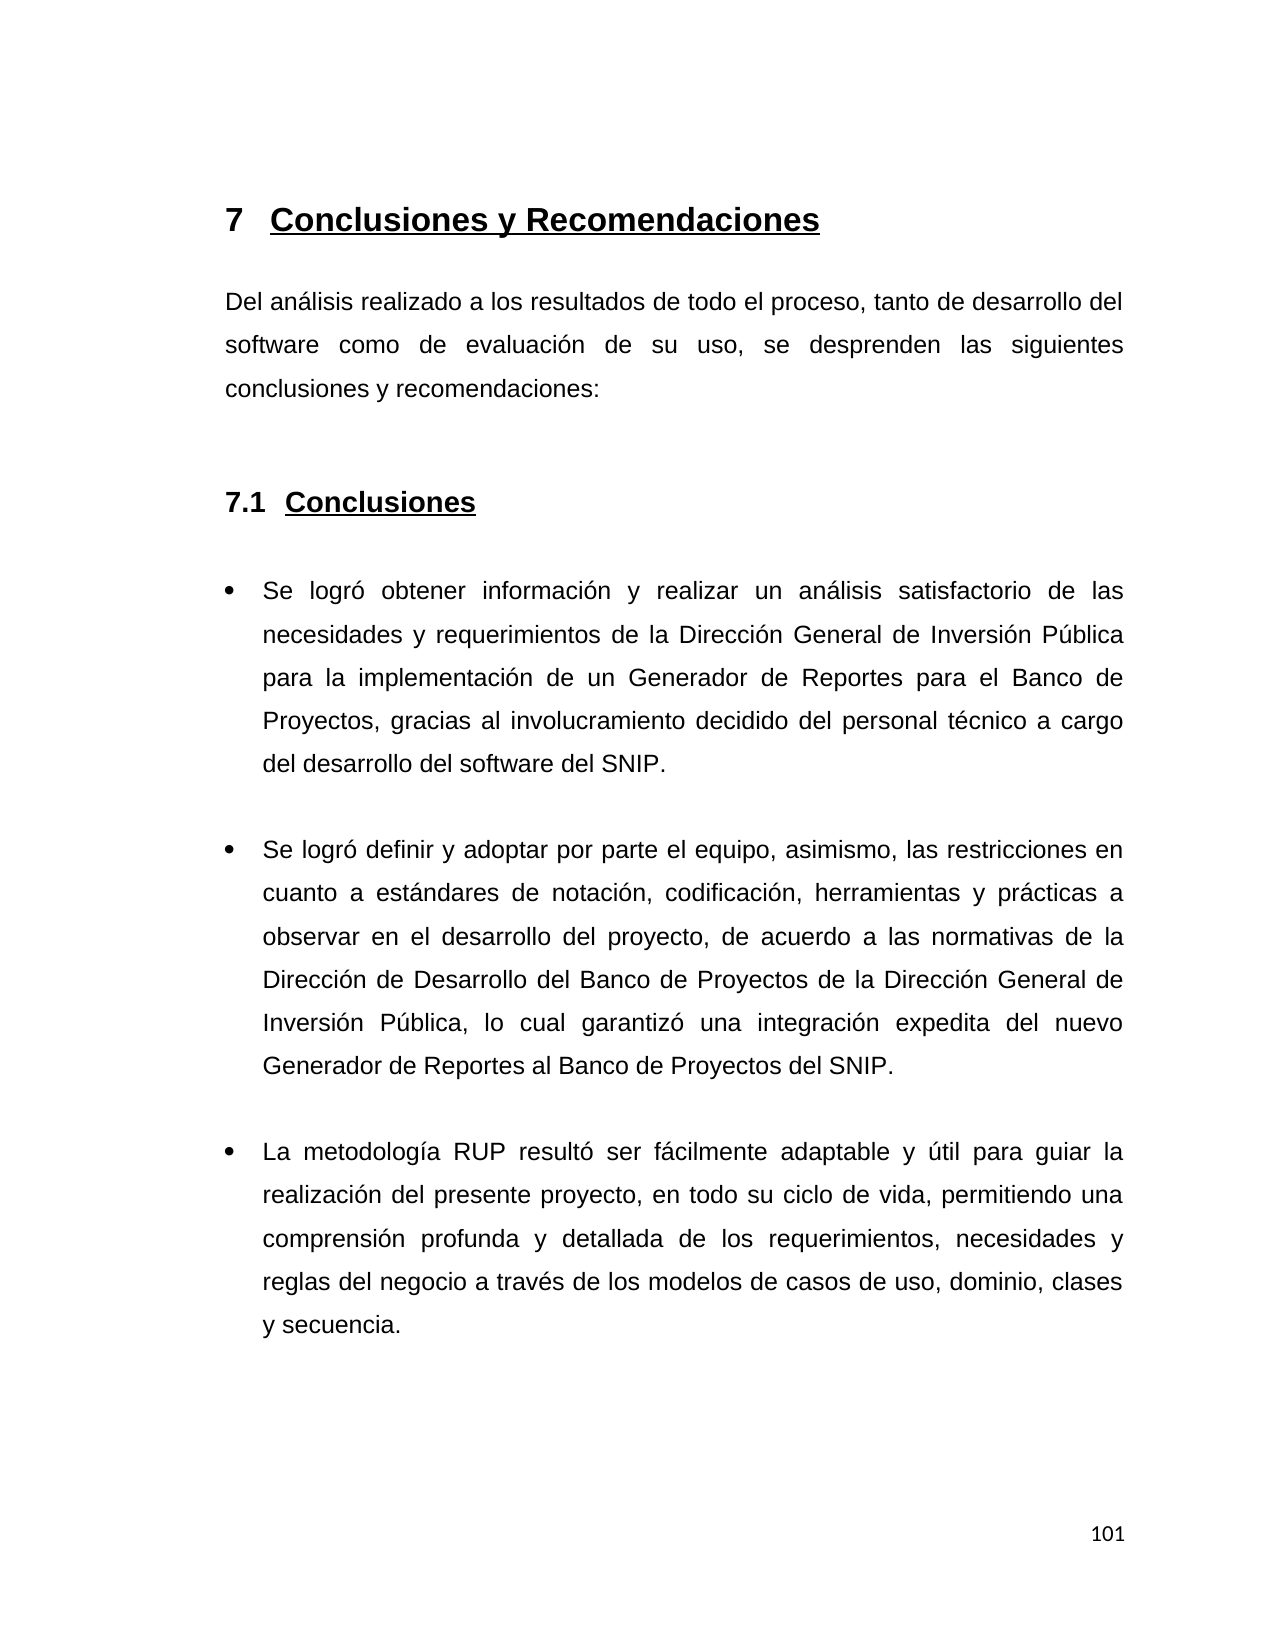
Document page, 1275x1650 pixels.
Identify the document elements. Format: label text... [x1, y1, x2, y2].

subtitle Conclusiones y Recomendaciones [225, 200, 1125, 238]
text Del análisis realizado a los resultados de todo el proceso, tanto de desarrollo del software como de evaluación de su uso, se desprenden las siguientes conclusiones y recomendaciones: [225, 287, 1125, 402]
list Se logró obtener información y realizar un análisis satisfactorio de las necesidades y requerimientos de la Dirección General de Inversión Pública para la implementación de un Generador de Reportes para el Banco de Proyectos, gracias al involucramiento decidido del personal técnico a cargo del desarrollo del software del SNIP. [225, 576, 1125, 778]
list La metodología RUP resultó ser fácilmente adaptable y útil para guiar la realización del presente proyecto, en todo su ciclo de vida, permitiendo una comprensión profunda y detallada de los requerimientos, necesidades y reglas del negocio a través de los modelos de casos de uso, dominio, clases y secuencia. [225, 1137, 1125, 1338]
subtitle Conclusiones [225, 485, 1125, 518]
list Se logró definir y adoptar por parte el equipo, asimismo, las restricciones en cuanto a estándares de notación, codificación, herramientas y prácticas a observar en el desarrollo del proyecto, de acuerdo a las normativas de la Dirección de Desarrollo del Banco de Proyectos de la Dirección General de Inversión Pública, lo cual garantizó una integración expedita del nuevo Generador de Reportes al Banco de Proyectos del SNIP. [225, 835, 1125, 1080]
